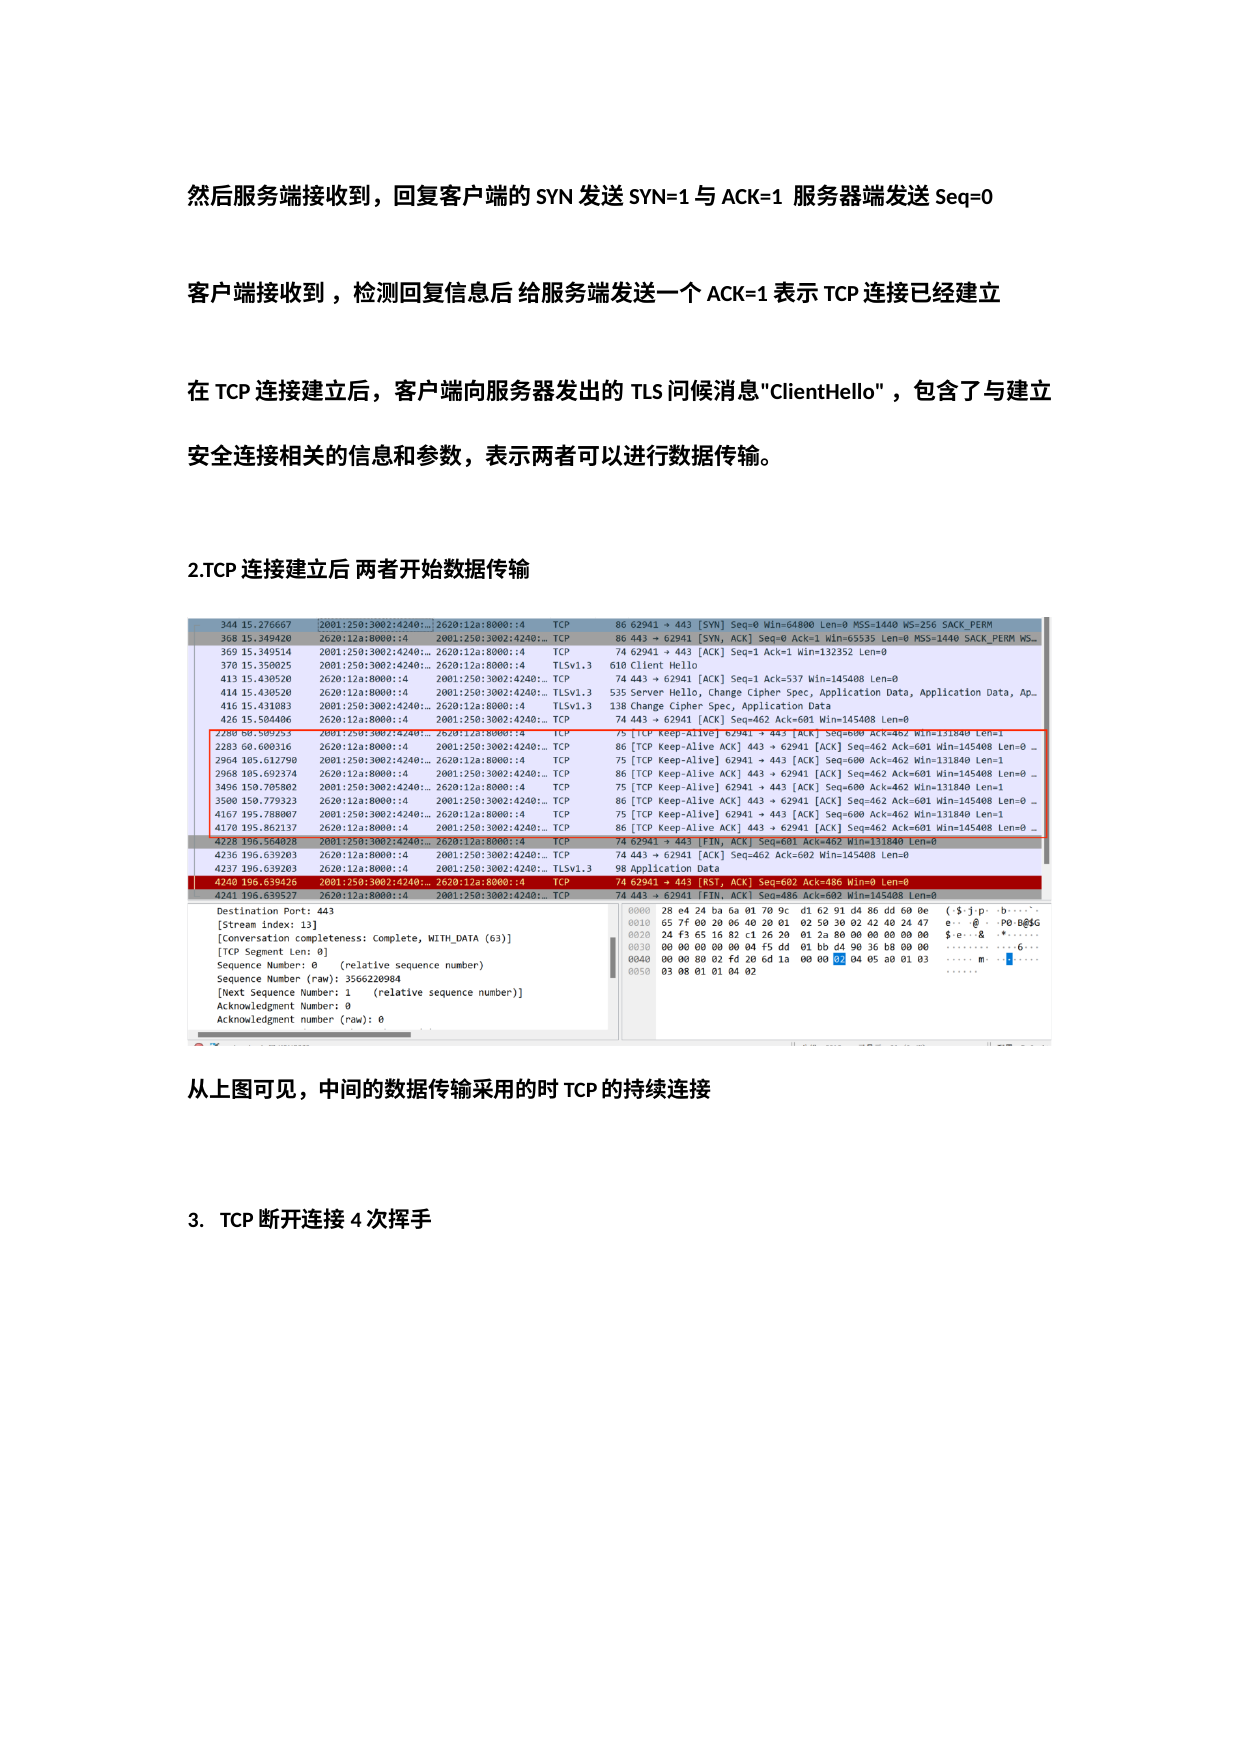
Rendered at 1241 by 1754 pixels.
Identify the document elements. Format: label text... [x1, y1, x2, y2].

text 在TCP连接建立后，客户端向服务器发出的TLS问候消息"ClientHello" ，包含了与建立安全连接相关的信息和参数，表示两者可以进行数据传输。 [187, 357, 1053, 487]
text 2.TCP连接建立后 两者开始数据传输 [187, 552, 1053, 584]
picture [187, 617, 1052, 1046]
list TCP断开连接 4次挥手 [187, 1202, 1053, 1234]
text 然后服务端接收到，回复客户端的SYN 发送SYN=1与ACK=1 服务器端发送Seq=0 [187, 162, 1053, 227]
text 从上图可见，中间的数据传输采用的时TCP的持续连接 [187, 1072, 1053, 1104]
text 客户端接收到 ，检测回复信息后 给服务端发送一个ACK=1 表示TCP连接已经建立 [187, 259, 1053, 324]
